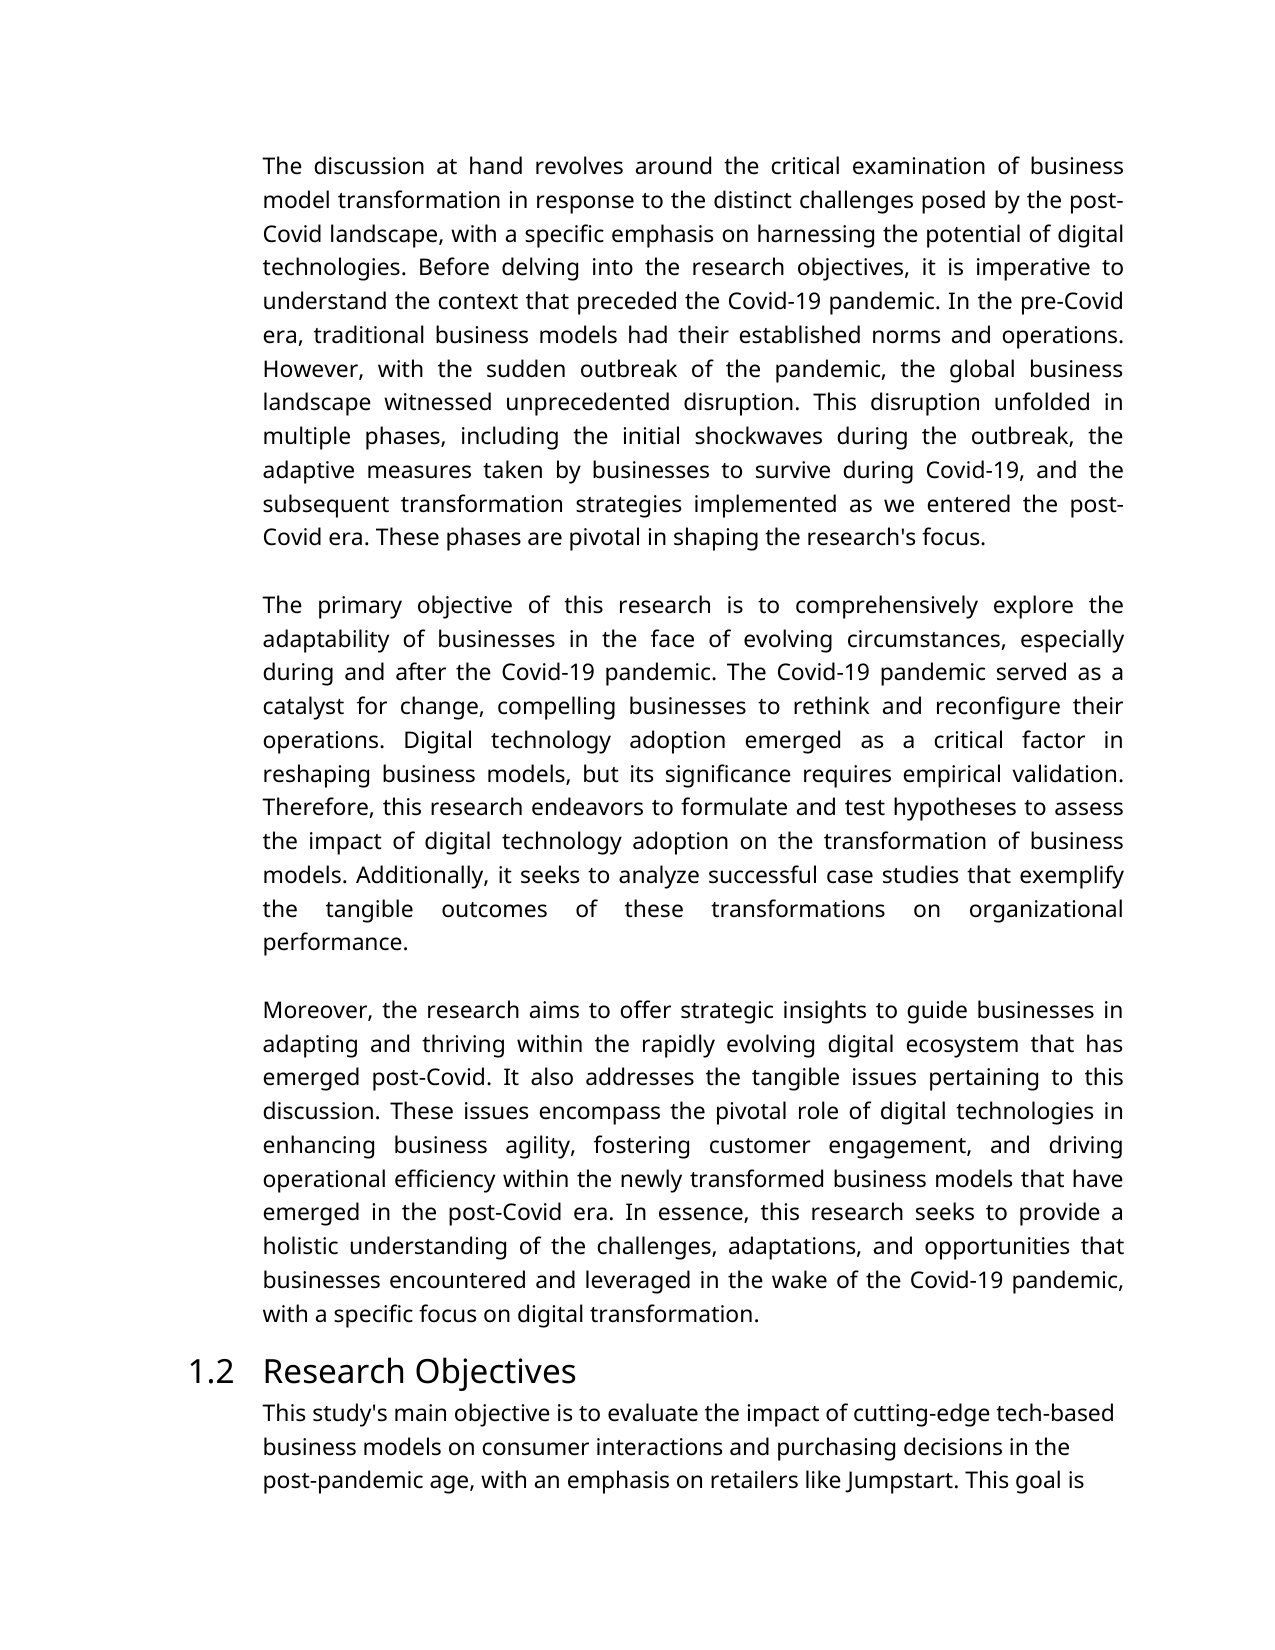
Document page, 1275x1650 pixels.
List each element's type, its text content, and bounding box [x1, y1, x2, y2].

list The discussion at hand revolves around the critical examination of business model transformation in response to the distinct challenges posed by the post-Covid landscape, with a specific emphasis on harnessing the potential of digital technologies. Before delving into the research objectives, it is imperative to understand the context that preceded the Covid-19 pandemic. In the pre-Covid era, traditional business models had their established norms and operations. However, with the sudden outbreak of the pandemic, the global business landscape witnessed unprecedented disruption. This disruption unfolded in multiple phases, including the initial shockwaves during the outbreak, the adaptive measures taken by businesses to survive during Covid-19, and the subsequent transformation strategies implemented as we entered the post-Covid era. These phases are pivotal in shaping the research's focus. [262, 150, 1125, 552]
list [262, 1397, 1125, 1496]
subtitle Research Objectives [187, 1348, 1125, 1393]
list The primary objective of this research is to comprehensively explore the adaptability of businesses in the face of evolving circumstances, especially during and after the Covid-19 pandemic. The Covid-19 pandemic served as a catalyst for change, compelling businesses to rethink and reconfigure their operations. Digital technology adoption emerged as a critical factor in reshaping business models, but its significance requires empirical validation. Therefore, this research endeavors to formulate and test hypotheses to assess the impact of digital technology adoption on the transformation of business models. Additionally, it seeks to analyze successful case studies that exemplify the tangible outcomes of these transformations on organizational performance. [262, 589, 1125, 957]
list Moreover, the research aims to offer strategic insights to guide businesses in adapting and thriving within the rapidly evolving digital ecosystem that has emerged post-Covid. It also addresses the tangible issues pertaining to this discussion. These issues encompass the pivotal role of digital technologies in enhancing business agility, fostering customer engagement, and driving operational efficiency within the newly transformed business models that have emerged in the post-Covid era. In essence, this research seeks to provide a holistic understanding of the challenges, adaptations, and opportunities that businesses encountered and leveraged in the wake of the Covid-19 pandemic, with a specific focus on digital transformation. [262, 994, 1125, 1329]
